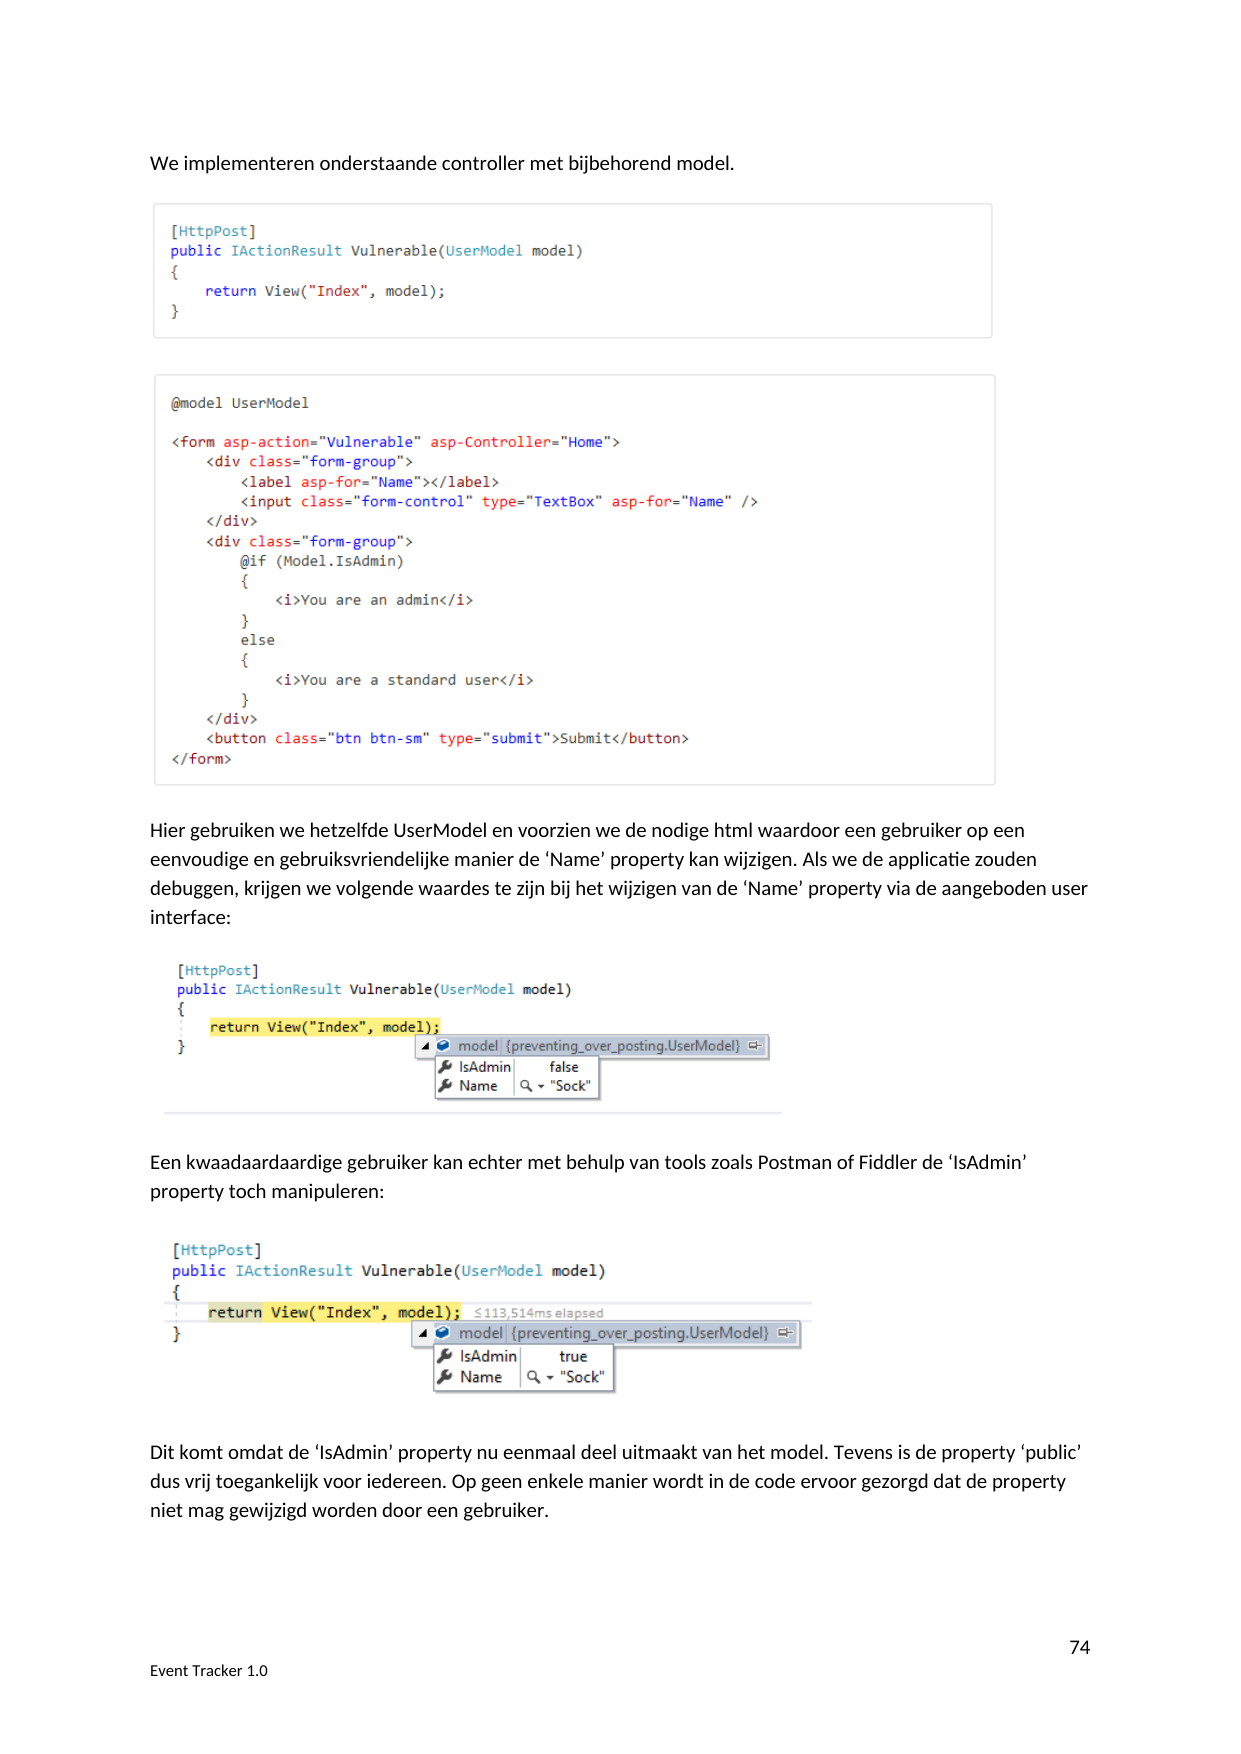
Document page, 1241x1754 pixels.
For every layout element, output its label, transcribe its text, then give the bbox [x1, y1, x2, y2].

picture [150, 1228, 829, 1415]
picture [150, 369, 1001, 793]
text We implementeren onderstaande controller met bijbehorend model. [150, 150, 1090, 175]
text Een kwaadaardaardige gebruiker kan echter met behulp van tools zoals Postman of Fiddler de ‘IsAdmin’ property toch manipuleren: [150, 1149, 1090, 1204]
picture [150, 954, 796, 1125]
text Hier gebruiken we hetzelfde UserModel en voorzien we de nodige html waardoor een gebruiker op een eenvoudige en gebruiksvriendelijke manier de ‘Name’ property kan wijzigen. Als we de applicatie zouden debuggen, krijgen we volgende waardes te zijn bij het wijzigen van de ‘Name’ property via de aangeboden user interface: [150, 817, 1090, 930]
text Dit komt omdat de ‘IsAdmin’ property nu eenmaal deel uitmaakt van het model. Tevens is de property ‘public’ dus vrij toegankelijk voor iedereen. Op geen enkele manier wordt in de code ervoor gezorgd dat de property niet mag gewijzigd worden door een gebruiker. [150, 1439, 1090, 1523]
picture [150, 200, 999, 346]
